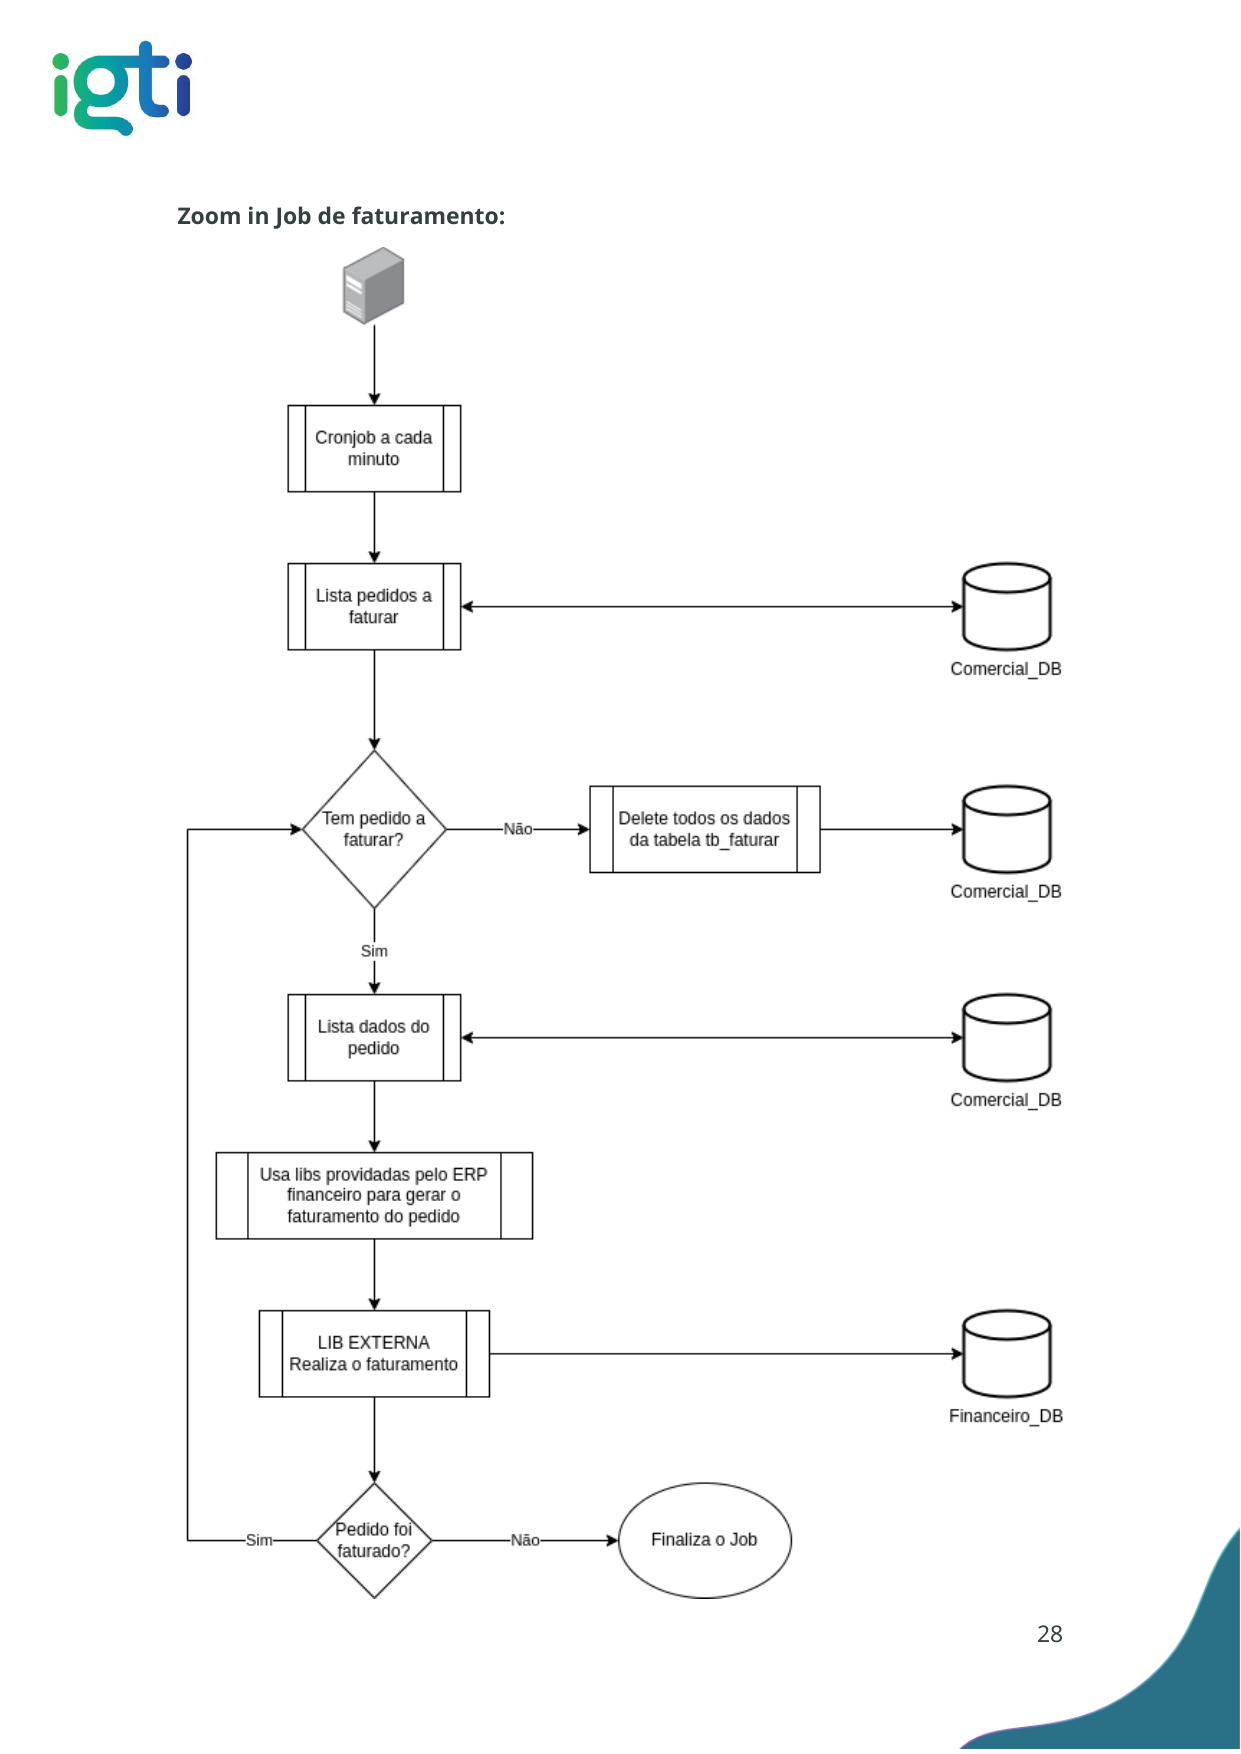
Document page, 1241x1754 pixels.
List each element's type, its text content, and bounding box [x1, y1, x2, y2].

picture [177, 247, 1241, 1749]
picture [37, 34, 205, 141]
text Zoom in Job de faturamento: [177, 198, 1063, 231]
